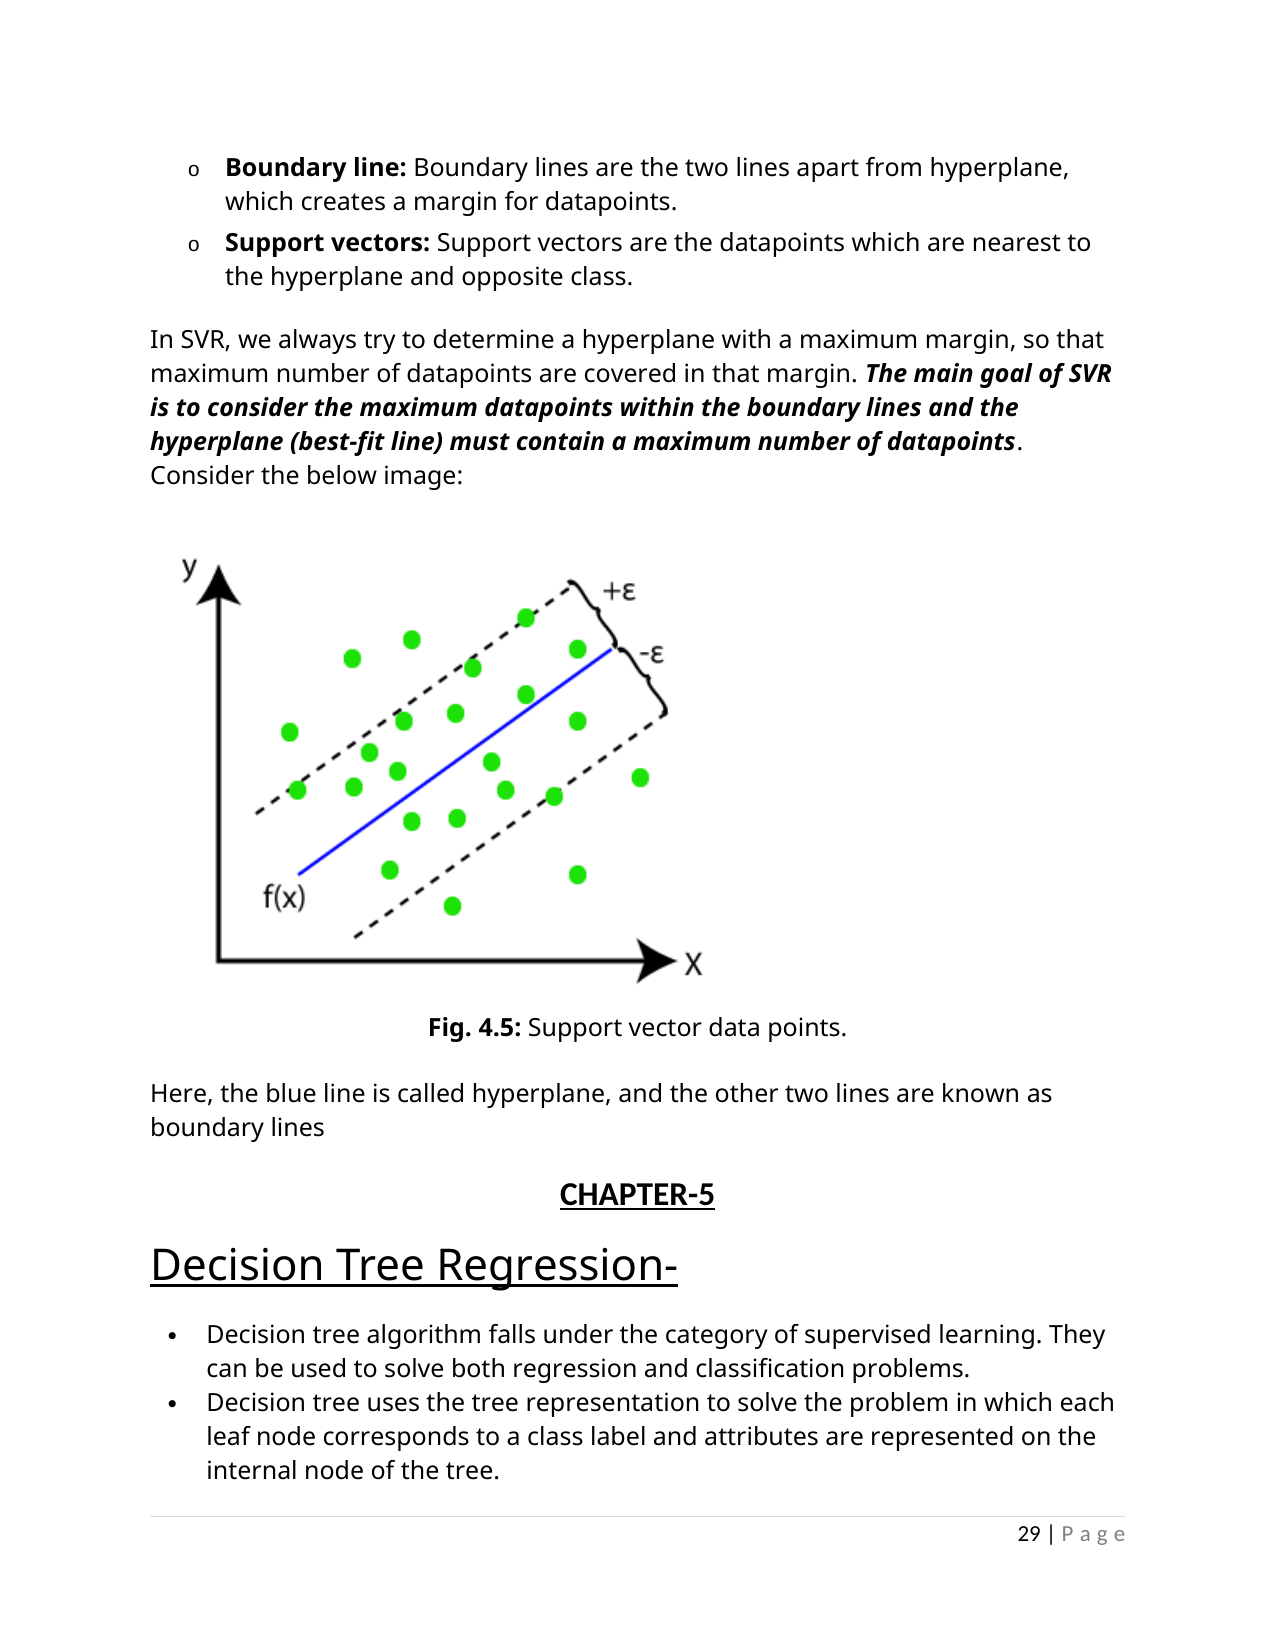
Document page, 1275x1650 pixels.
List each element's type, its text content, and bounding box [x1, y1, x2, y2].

text CHAPTER-5 [150, 1173, 1125, 1214]
list Support vectors: Support vectors are the datapoints which are nearest to the hyperplane and opposite class. [187, 224, 1125, 292]
picture [150, 521, 775, 991]
list Boundary line: Boundary lines are the two lines apart from hyperplane, which creates a margin for datapoints. [187, 150, 1125, 218]
text Here, the blue line is called hyperplane, and the other two lines are known as boundary lines [150, 1076, 1125, 1144]
text Fig. 4.5: Support vector data points. [150, 1010, 1125, 1044]
list Decision tree algorithm falls under the category of supervised learning. They can be used to solve both regression and classification problems. [169, 1317, 1125, 1385]
text Decision Tree Regression- [150, 1234, 1125, 1293]
list Decision tree uses the tree representation to solve the problem in which each leaf node corresponds to a class label and attributes are represented on the internal node of the tree. [169, 1385, 1125, 1487]
text In SVR, we always try to determine a hyperplane with a maximum margin, so that maximum number of datapoints are covered in that margin. The main goal of SVR is to consider the maximum datapoints within the boundary lines and the hyperplane (best-fit line) must contain a maximum number of datapoints. Consider the below image: [150, 322, 1125, 492]
